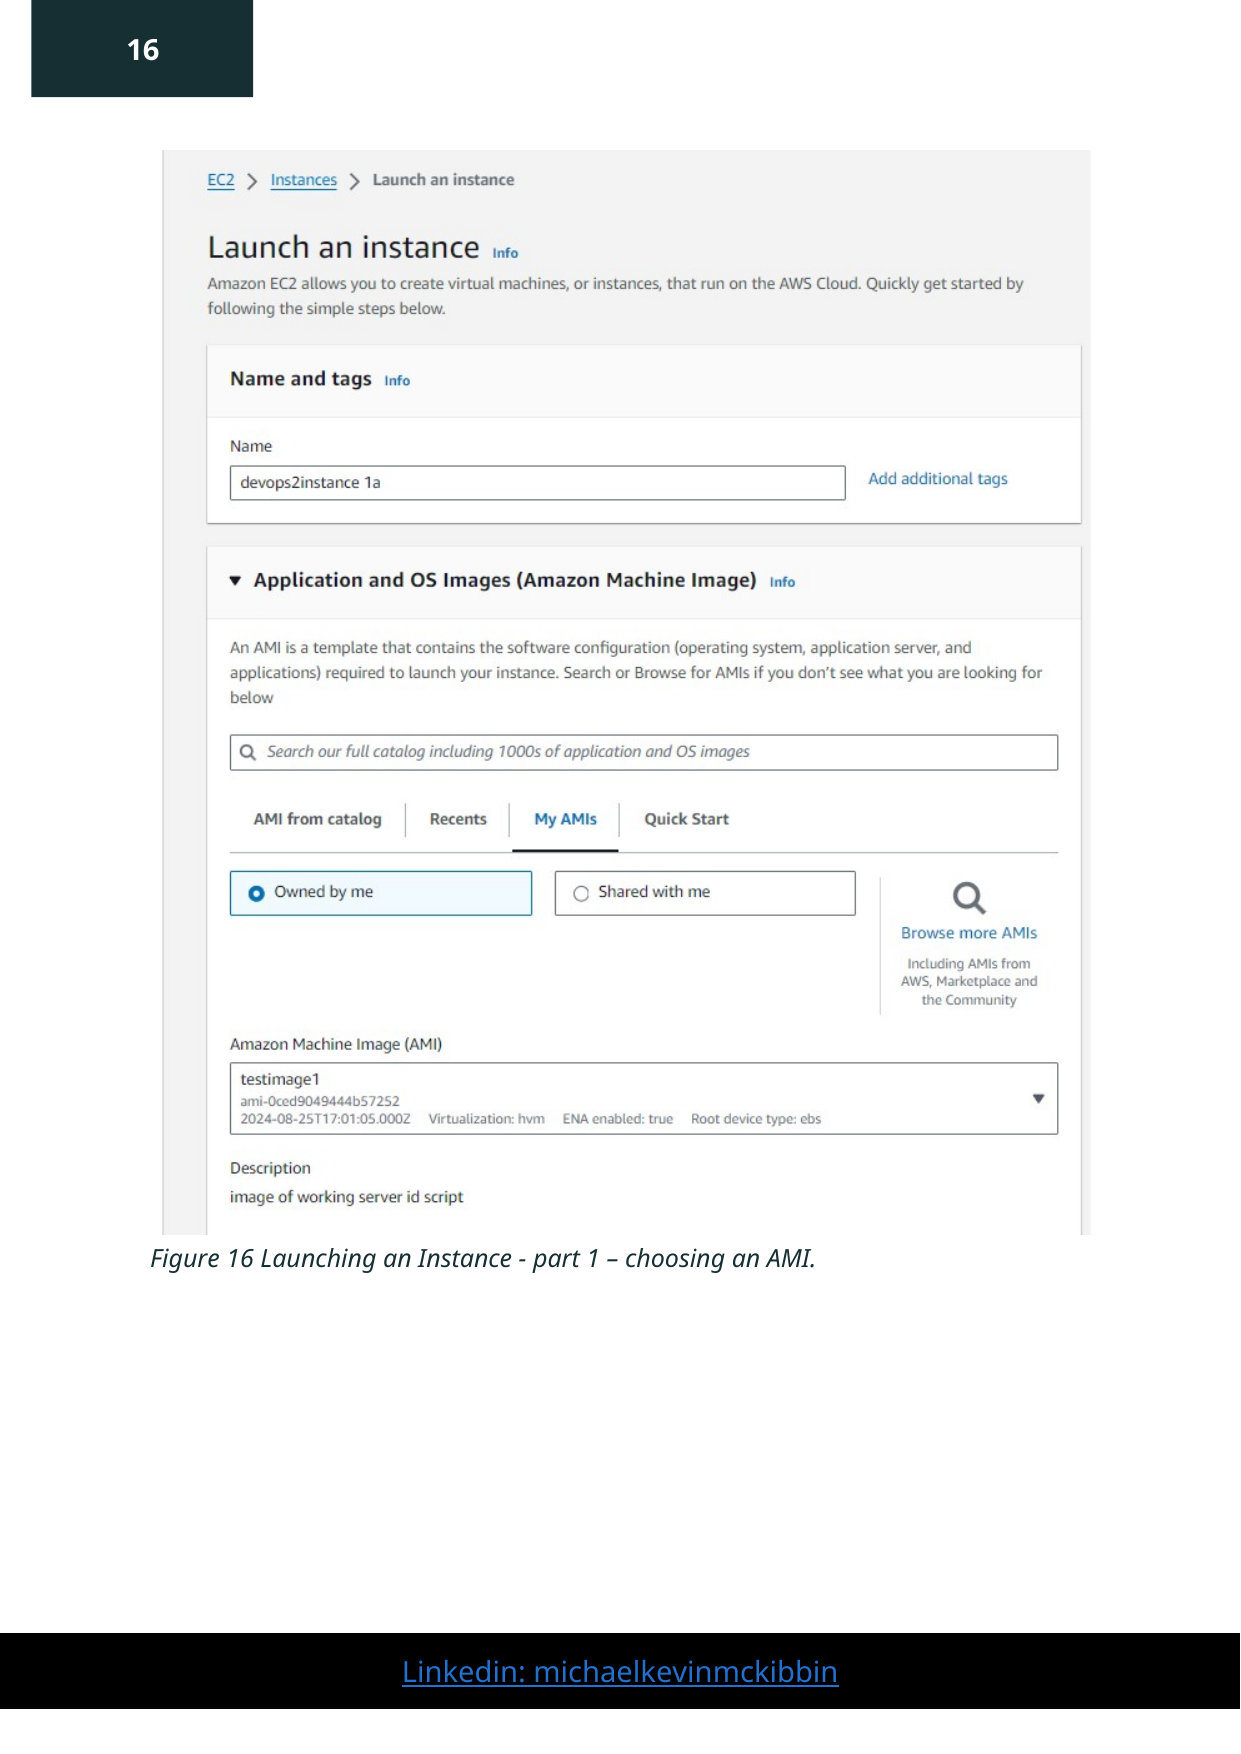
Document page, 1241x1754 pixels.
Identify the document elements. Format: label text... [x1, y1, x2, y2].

picture [150, 150, 1091, 1235]
